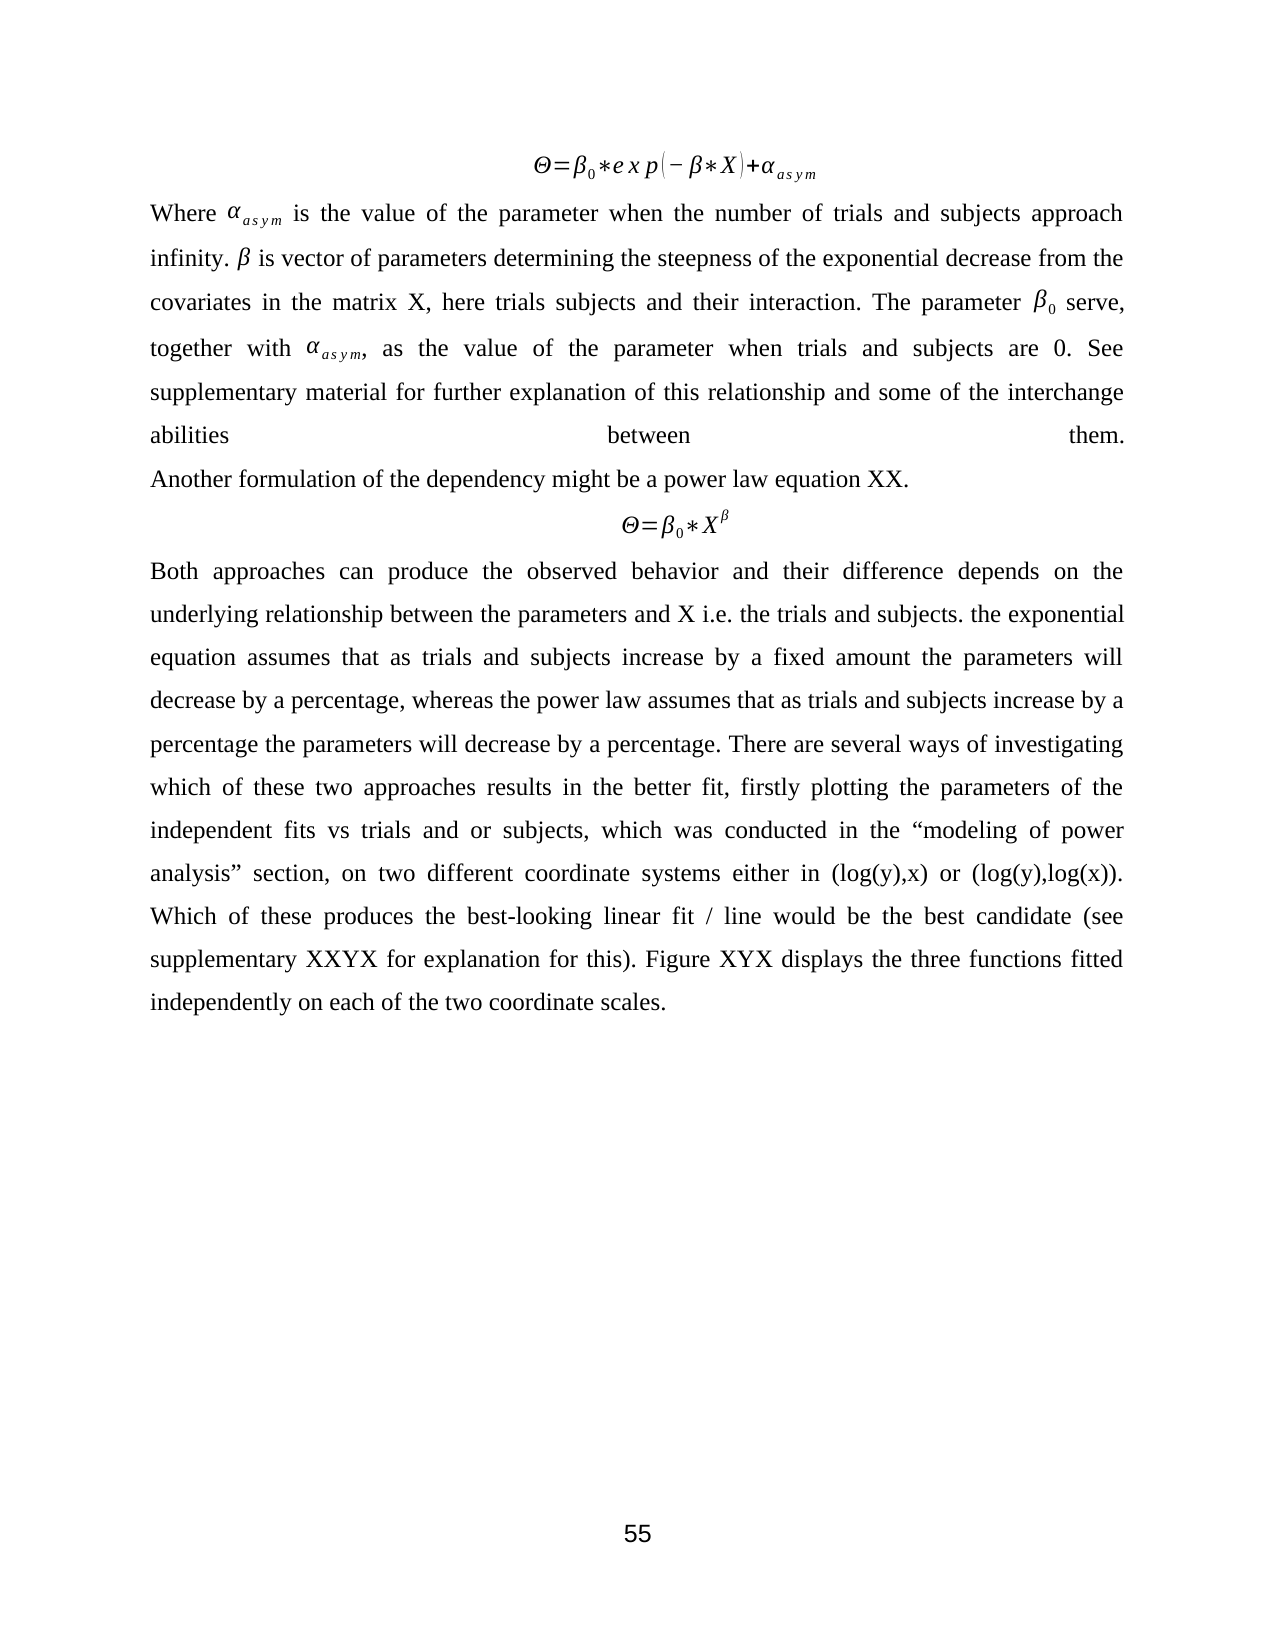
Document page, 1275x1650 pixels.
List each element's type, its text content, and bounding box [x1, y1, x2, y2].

text Where is the value of the parameter when the number of trials and subjects approach infinity. is vector of parameters determining the steepness of the exponential decrease from the covariates in the matrix X, here trials subjects and their interaction. The parameter serve, together with , as the value of the parameter when trials and subjects are 0. See supplementary material for further explanation of this relationship and some of the interchange abilities between them. Another formulation of the dependency might be a power law equation XX. [150, 197, 1125, 492]
text Both approaches can produce the observed behavior and their difference depends on the underlying relationship between the parameters and X i.e. the trials and subjects. the exponential equation assumes that as trials and subjects increase by a fixed amount the parameters will decrease by a percentage, whereas the power law assumes that as trials and subjects increase by a percentage the parameters will decrease by a percentage. There are several ways of investigating which of these two approaches results in the better fit, firstly plotting the parameters of the independent fits vs trials and or subjects, which was conducted in the “modeling of power analysis” section, on two different coordinate systems either in (log(y),x) or (log(y),log(x)). Which of these produces the best-looking linear fit / line would be the best candidate (see supplementary XXYX for explanation for this). Figure XYX displays the three functions fitted independently on each of the two coordinate scales. [150, 556, 1125, 1016]
